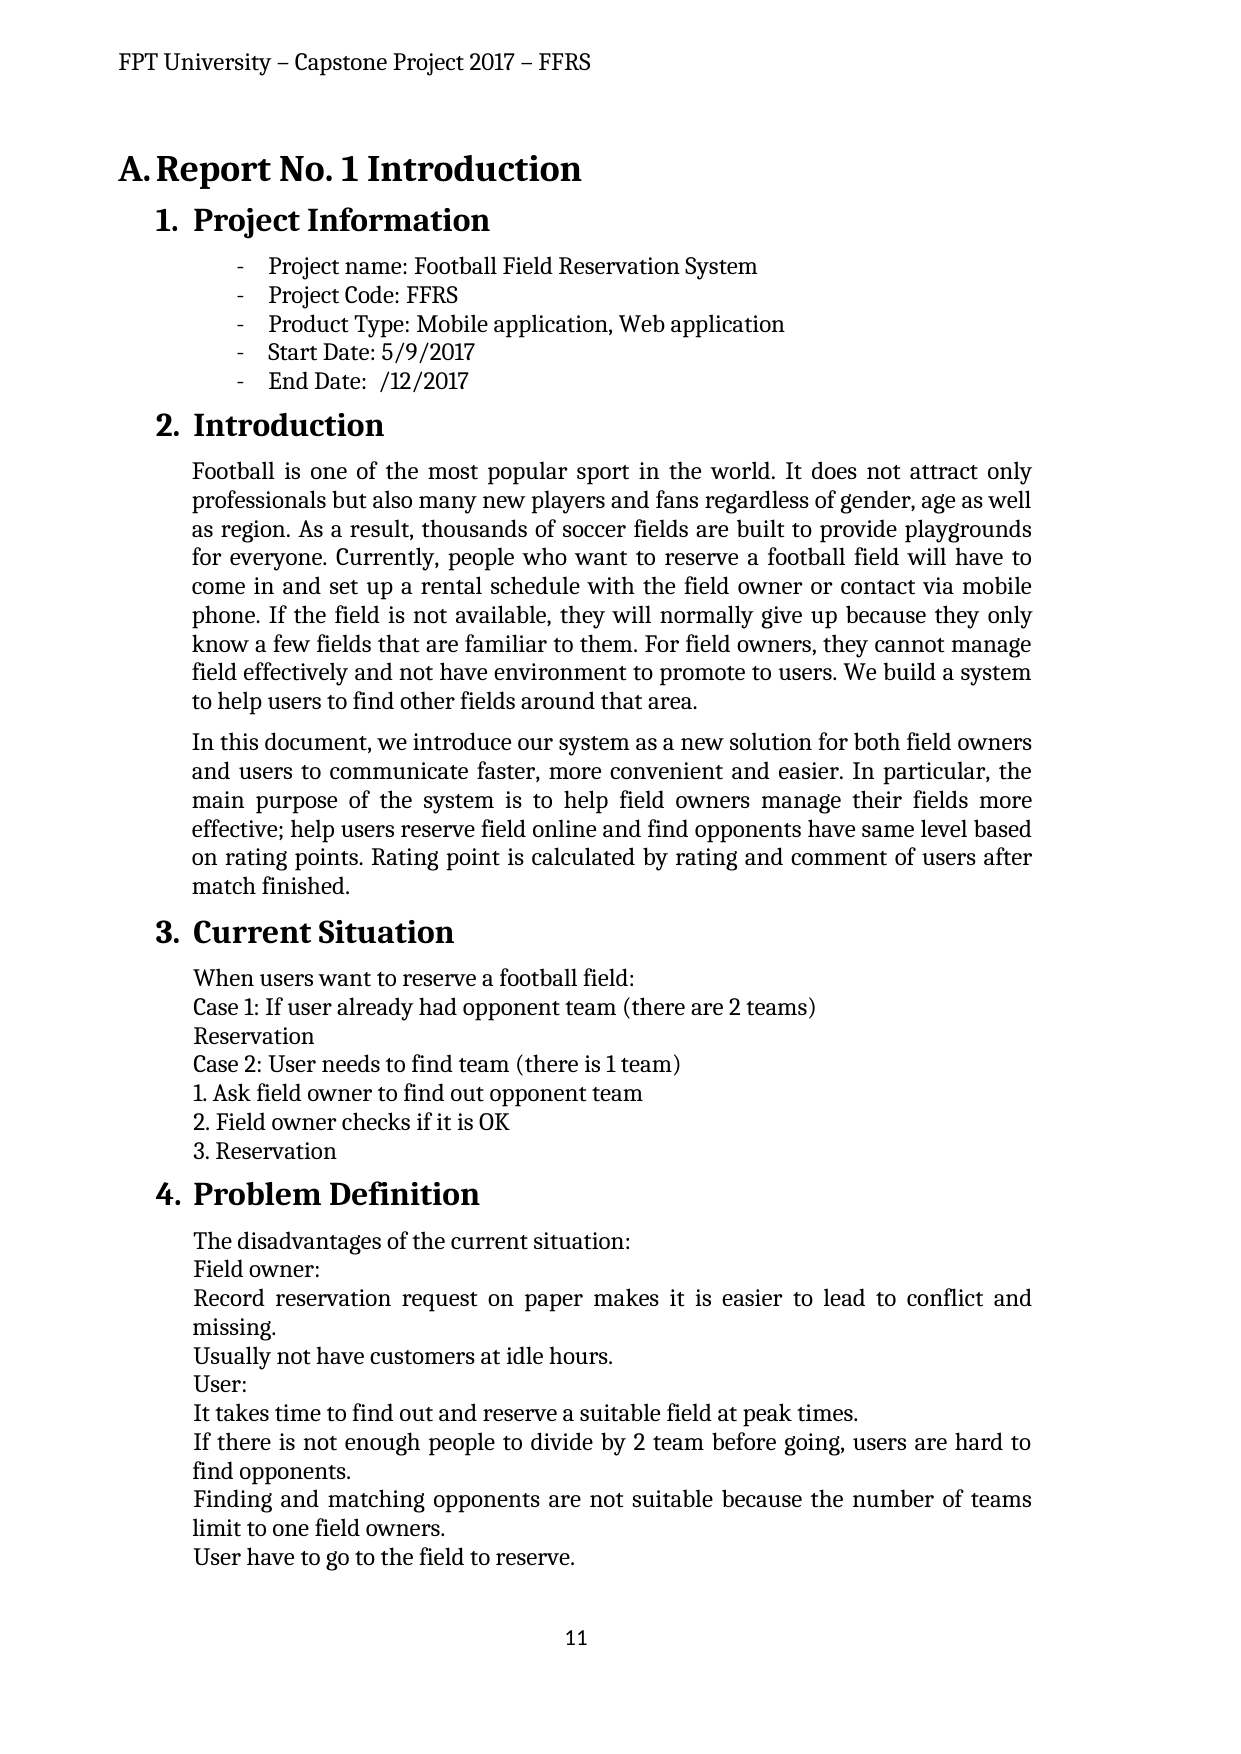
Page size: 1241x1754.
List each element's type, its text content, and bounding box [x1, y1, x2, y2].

text Usually not have customers at idle hours. [192, 1342, 1033, 1370]
text - End Date: /12/2017 [236, 367, 1033, 396]
subtitle Problem Definition [156, 1176, 1033, 1214]
text Reservation [192, 1022, 1033, 1050]
subtitle Introduction [156, 406, 1033, 444]
text If there is not enough people to divide by 2 team before going, users are hard to find opponents. [192, 1428, 1033, 1485]
text It takes time to find out and reserve a suitable field at peak times. [192, 1399, 1033, 1428]
text 2. Field owner checks if it is OK [192, 1108, 1033, 1137]
subtitle Project Information [156, 201, 1033, 239]
text - Start Date: 5/9/2017 [236, 338, 1033, 367]
text When users want to reserve a football field: [192, 964, 1033, 993]
text Football is one of the most popular sport in the world. It does not attract only professionals but also many new players and fans regardless of gender, age as well as region. As a result, thousands of soccer fields are built to provide playgrounds for everyone. Currently, people who want to reserve a football field will have to come in and set up a rental schedule with the field owner or contact via mobile phone. If the field is not available, they will normally give up because they only know a few fields that are familiar to them. For field owners, they cannot manage field effectively and not have environment to promote to users. We build a system to help users to find other fields around that area. [192, 457, 1033, 716]
text User: [192, 1370, 1033, 1399]
text Finding and matching opponents are not suitable because the number of teams limit to one field owners. [192, 1485, 1033, 1543]
text The disadvantages of the current situation: [192, 1227, 1033, 1255]
text - Project name: Football Field Reservation System [236, 252, 1033, 281]
text In this document, we introduce our system as a new solution for both field owners and users to communicate faster, more convenient and easier. In particular, the main purpose of the system is to help field owners manage their fields more effective; help users reserve field online and find opponents have same level based on rating points. Rating point is calculated by rating and comment of users after match finished. [192, 728, 1033, 901]
text 3. Reservation [192, 1137, 1033, 1165]
text User have to go to the field to reserve. [192, 1543, 1033, 1572]
subtitle Current Situation [156, 913, 1033, 952]
text - Project Code: FFRS [236, 281, 1033, 309]
text 1. Ask field owner to find out opponent team [192, 1079, 1033, 1108]
text Case 1: If user already had opponent team (there are 2 teams) [192, 993, 1033, 1022]
text - Product Type: Mobile application, Web application [236, 309, 1033, 338]
text Record reservation request on paper makes it is easier to lead to conflict and missing. [192, 1284, 1033, 1342]
text Case 2: User needs to find team (there is 1 team) [192, 1050, 1033, 1079]
subtitle Report No. 1 Introduction [118, 148, 1033, 191]
text Field owner: [192, 1255, 1033, 1284]
